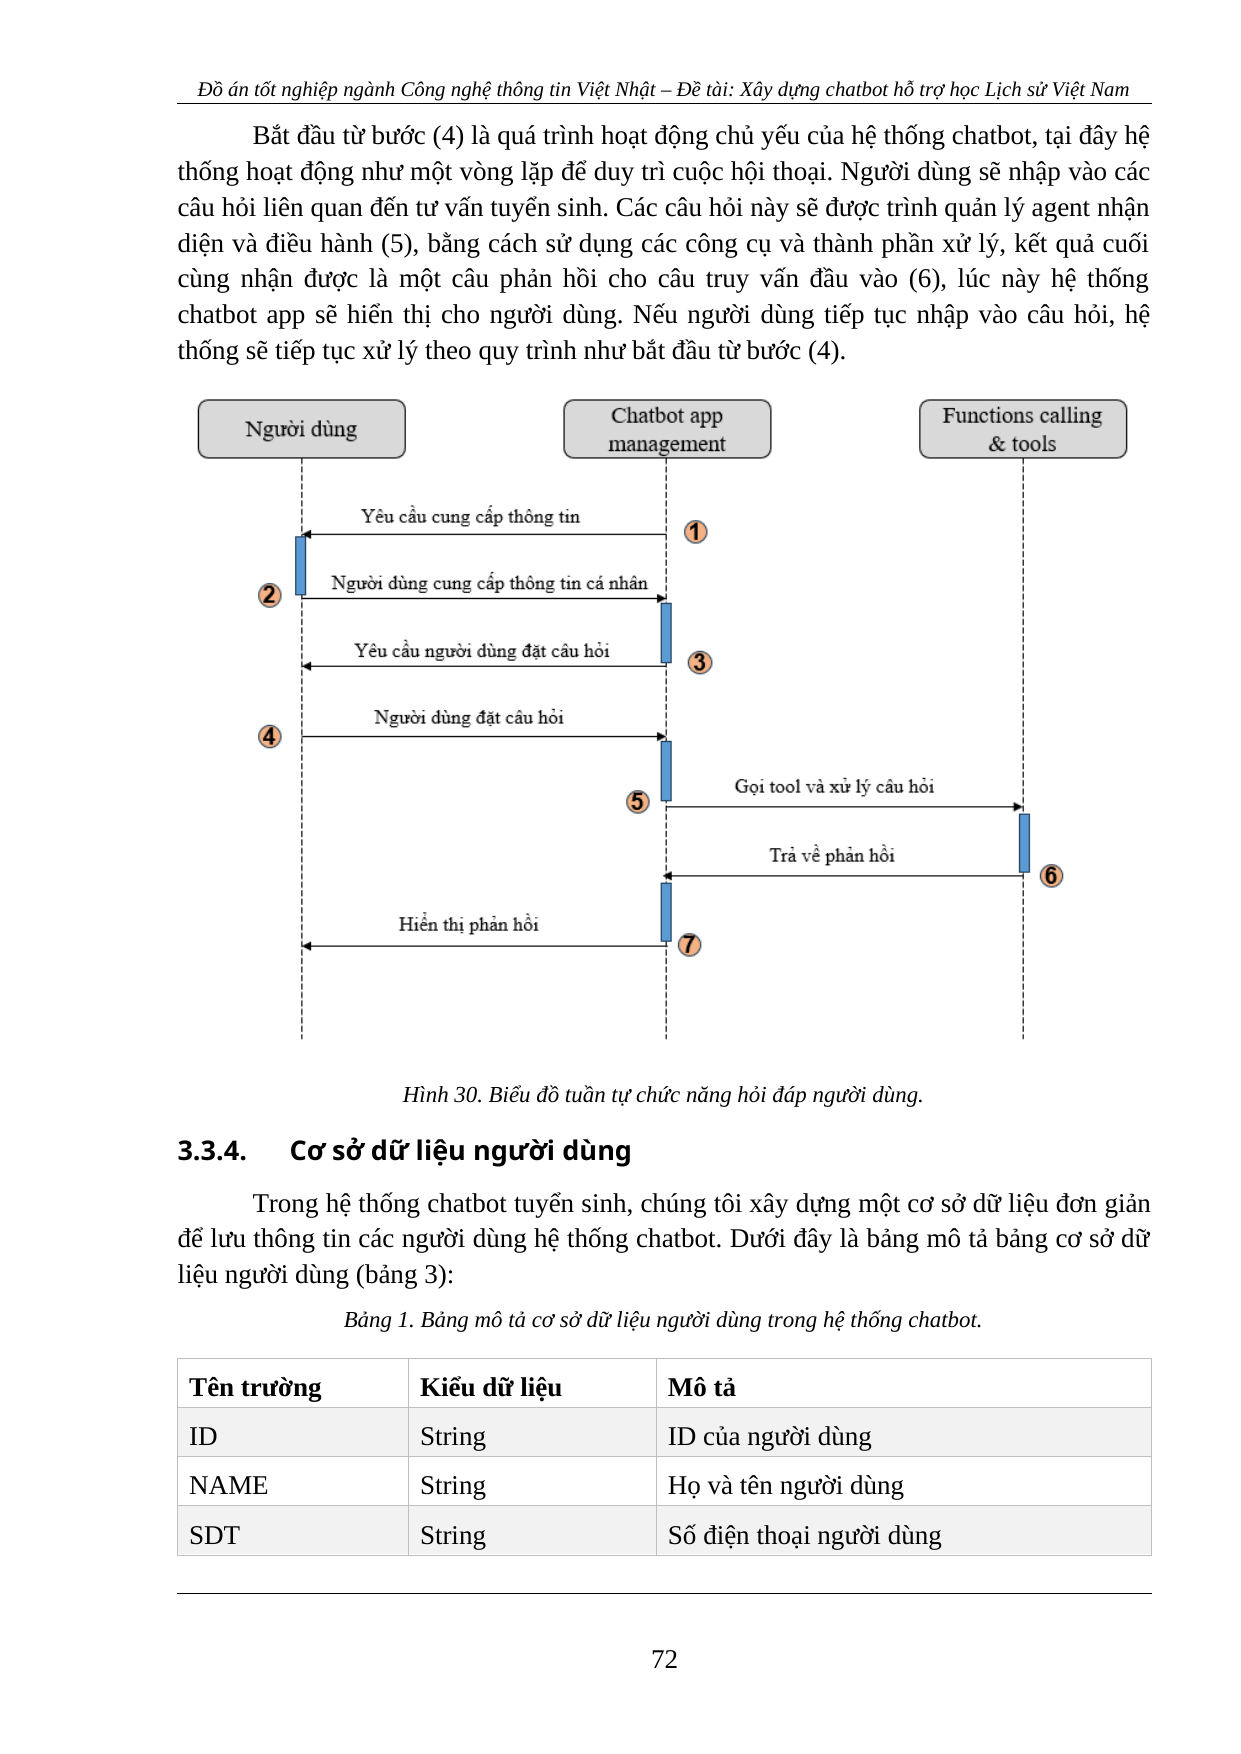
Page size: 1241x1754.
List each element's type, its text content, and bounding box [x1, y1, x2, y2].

table_cell String [409, 1408, 656, 1456]
table_header Mô tả [657, 1359, 1151, 1407]
table_cell String [409, 1457, 656, 1505]
table_cell String [409, 1506, 656, 1554]
text Bắt đầu từ bước (4) là quá trình hoạt động chủ yếu của hệ thống chatbot, tại đây hệ thống hoạt động như một vòng lặp để duy trì cuộc hội thoại. Người dùng sẽ nhập vào các câu hỏi liên quan đến tư vấn tuyển sinh. Các câu hỏi này sẽ được trình quản lý agent nhận diện và điều hành (5), bằng cách sử dụng các công cụ và thành phần xử lý, kết quả cuối cùng nhận được là một câu phản hồi cho câu truy vấn đầu vào (6), lúc này hệ thống chatbot app sẽ hiển thị cho người dùng. Nếu người dùng tiếp tục nhập vào câu hỏi, hệ thống sẽ tiếp tục xử lý theo quy trình như bắt đầu từ bước (4). [177, 119, 1152, 365]
subtitle Cơ sở dữ liệu người dùng [177, 1132, 1152, 1169]
table_cell SDT [178, 1506, 408, 1554]
table_cell NAME [178, 1457, 408, 1505]
text Trong hệ thống chatbot tuyển sinh, chúng tôi xây dựng một cơ sở dữ liệu đơn giản để lưu thông tin các người dùng hệ thống chatbot. Dưới đây là bảng mô tả bảng cơ sở dữ liệu người dùng (bảng 3): [177, 1187, 1152, 1289]
table_cell Số điện thoại người dùng [657, 1506, 1151, 1554]
picture [177, 382, 1152, 1064]
table_cell Họ và tên người dùng [657, 1457, 1151, 1505]
table_cell ID của người dùng [657, 1408, 1151, 1456]
table_header Tên trường [178, 1359, 408, 1407]
table_header Kiểu dữ liệu [409, 1359, 656, 1407]
table_cell ID [178, 1408, 408, 1456]
